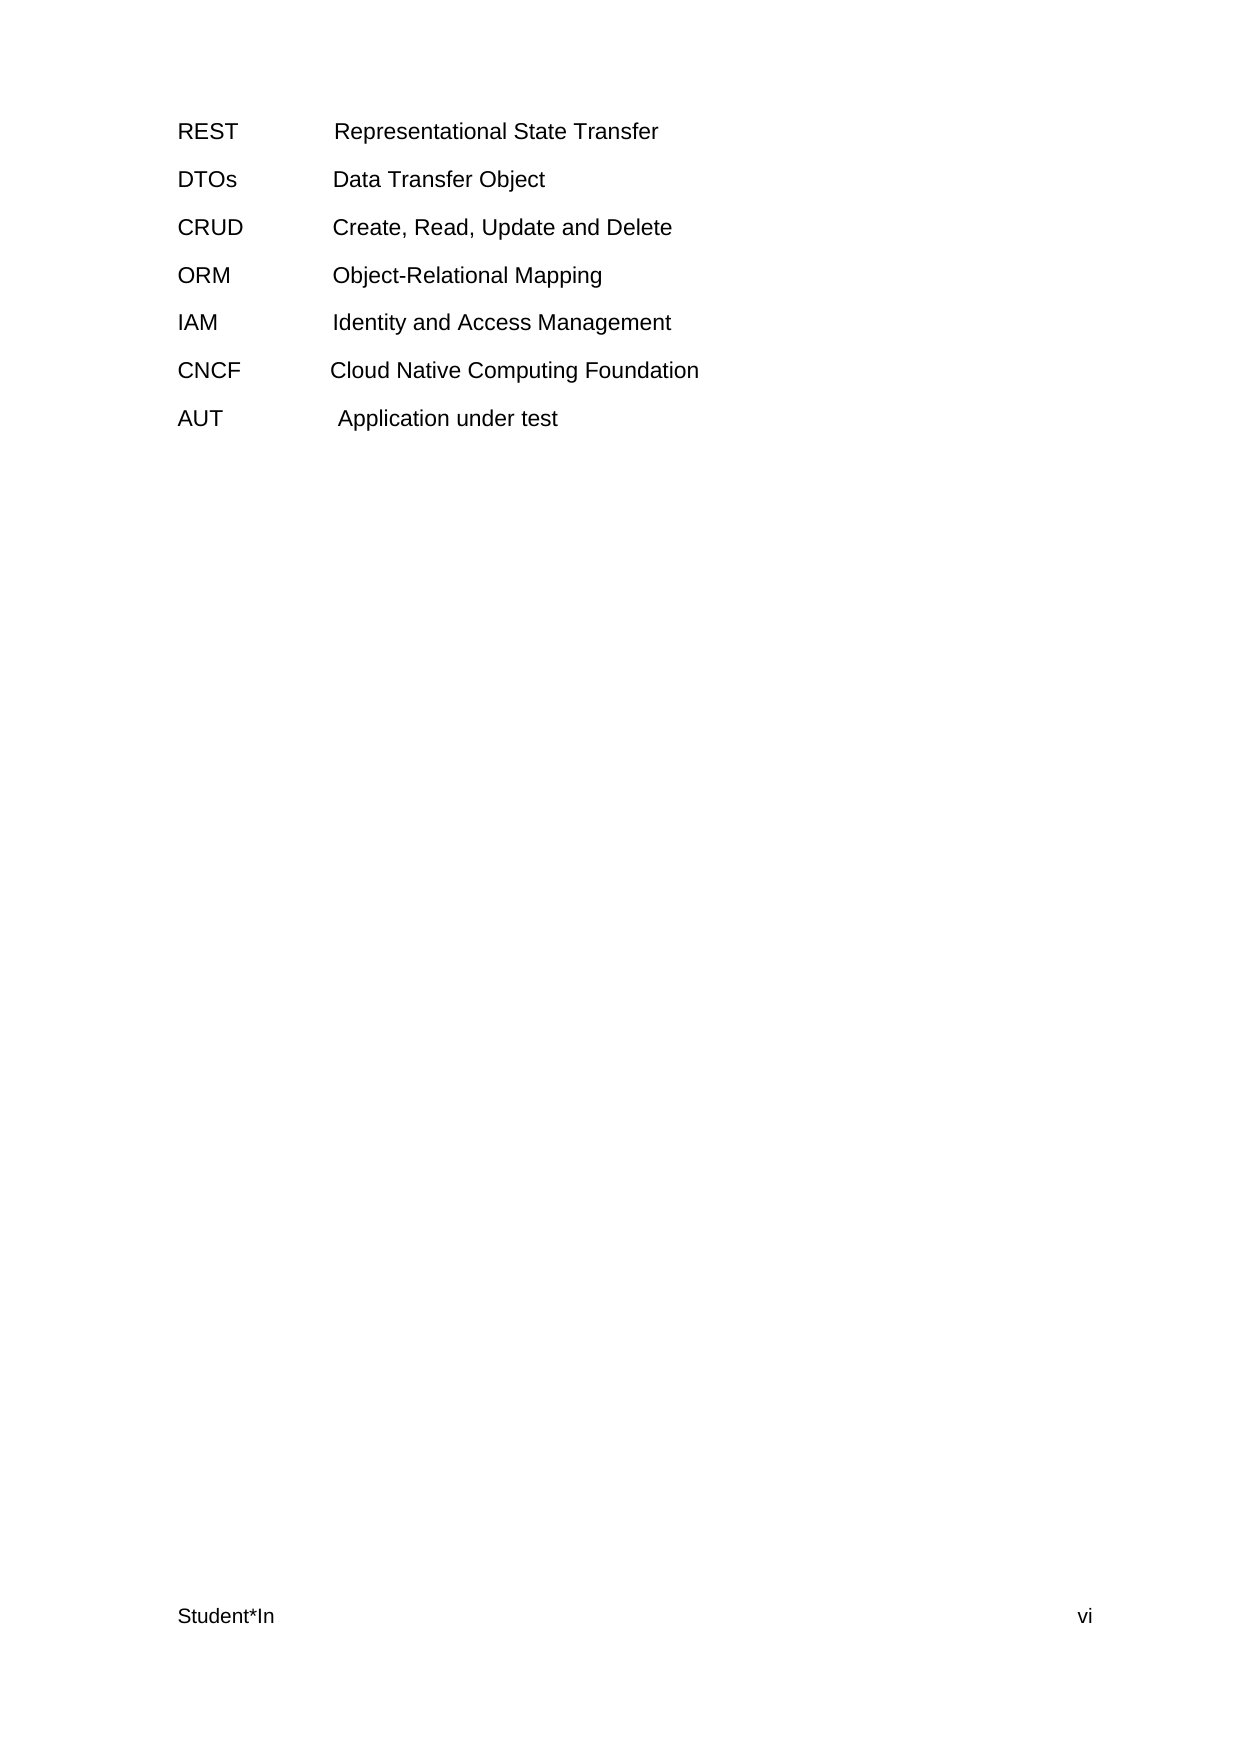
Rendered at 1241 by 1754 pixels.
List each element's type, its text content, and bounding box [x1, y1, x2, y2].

text ORM Object-Relational Mapping [177, 262, 1092, 288]
text DTOs Data Transfer Object [177, 166, 1092, 192]
text IAM Identity and Access Management [177, 309, 1092, 336]
text CNCF Cloud Native Computing Foundation [177, 357, 1092, 383]
text REST Representational State Transfer [177, 118, 1092, 144]
text AUT Application under test [177, 405, 1092, 431]
text CRUD Create, Read, Update and Delete [177, 214, 1092, 240]
